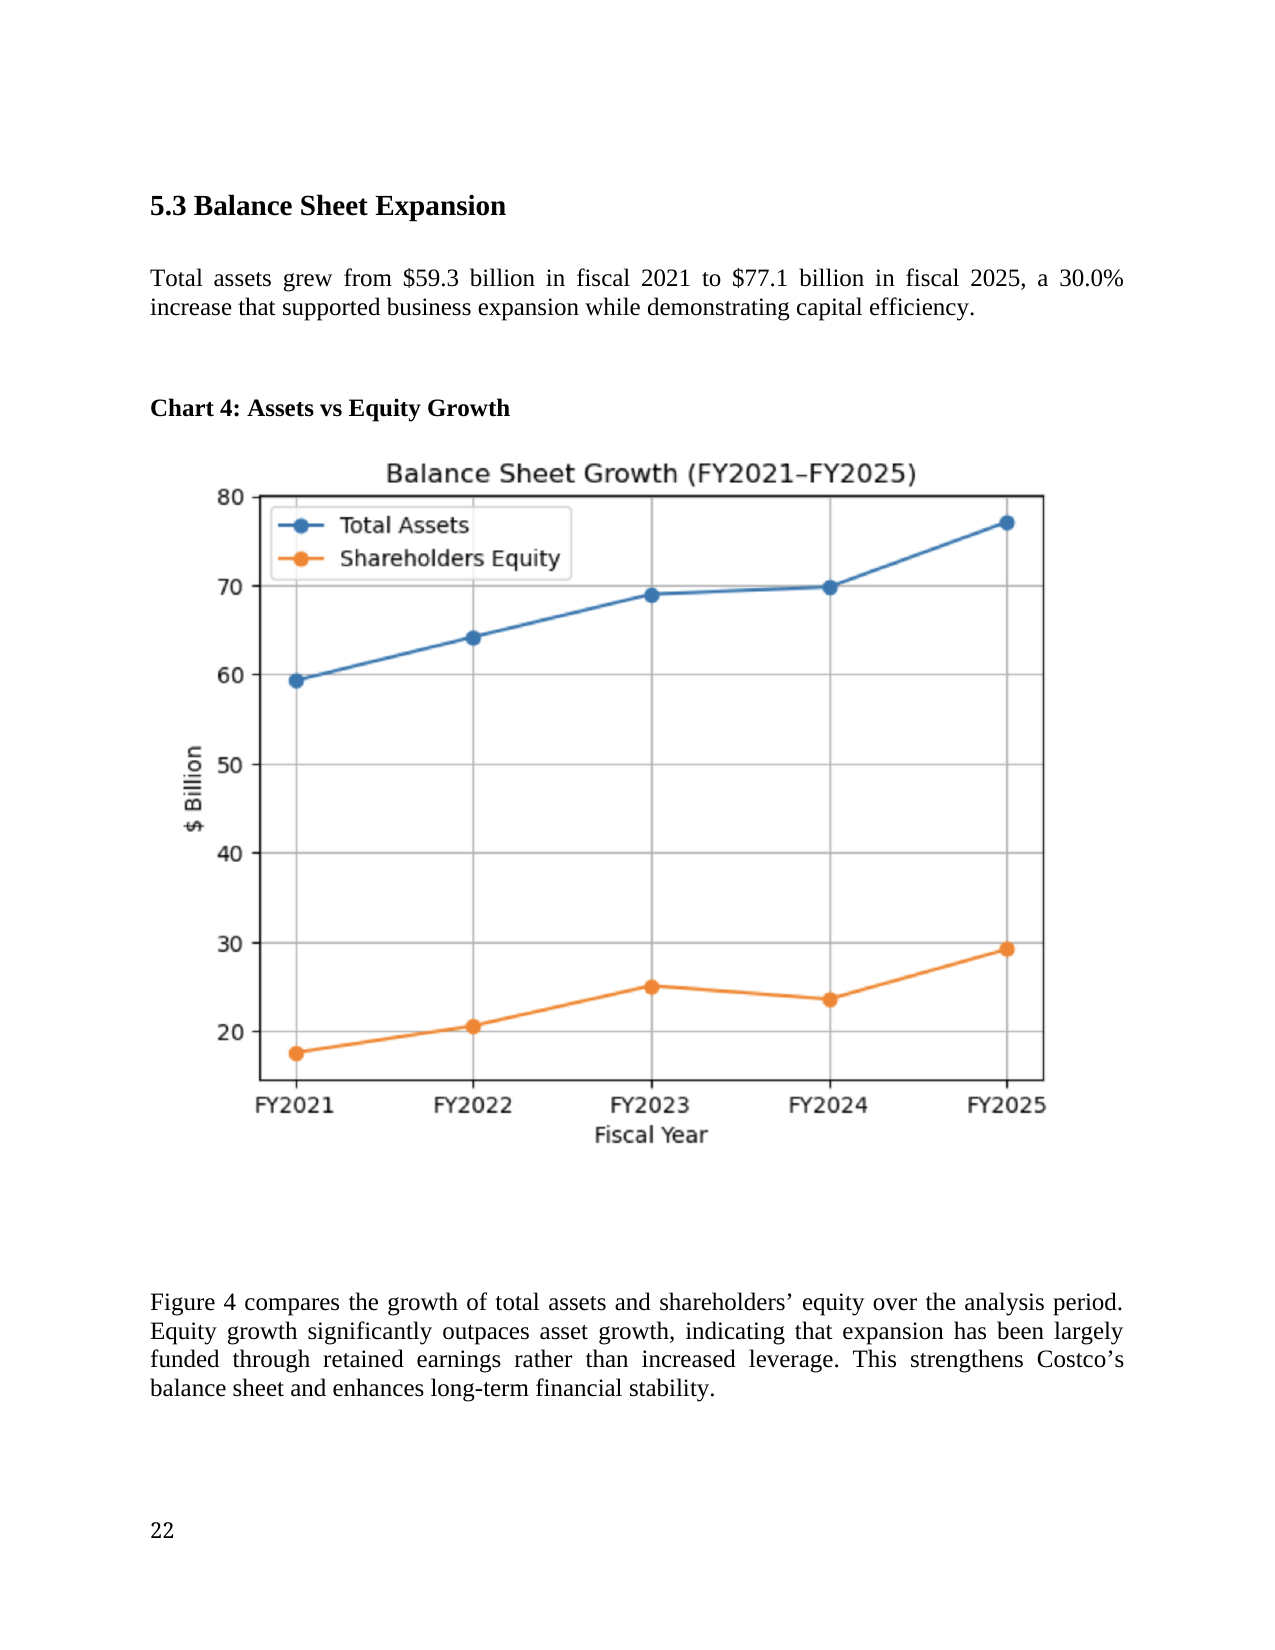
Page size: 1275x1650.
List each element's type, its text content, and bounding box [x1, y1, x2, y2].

text Figure 4 compares the growth of total assets and shareholders’ equity over the analysis period. Equity growth significantly outpaces asset growth, indicating that expansion has been largely funded through retained earnings rather than increased leverage. This strengthens Costco’s balance sheet and enhances long-term financial stability. [150, 1287, 1125, 1402]
text Total assets grew from $59.3 billion in fiscal 2021 to $77.1 billion in fiscal 2025, a 30.0% increase that supported business expansion while demonstrating capital efficiency. [150, 263, 1125, 321]
subtitle 5.3 Balance Sheet Expansion [150, 188, 1125, 221]
text Chart 4: Assets vs Equity Growth [150, 393, 1125, 422]
picture [150, 445, 1122, 1168]
